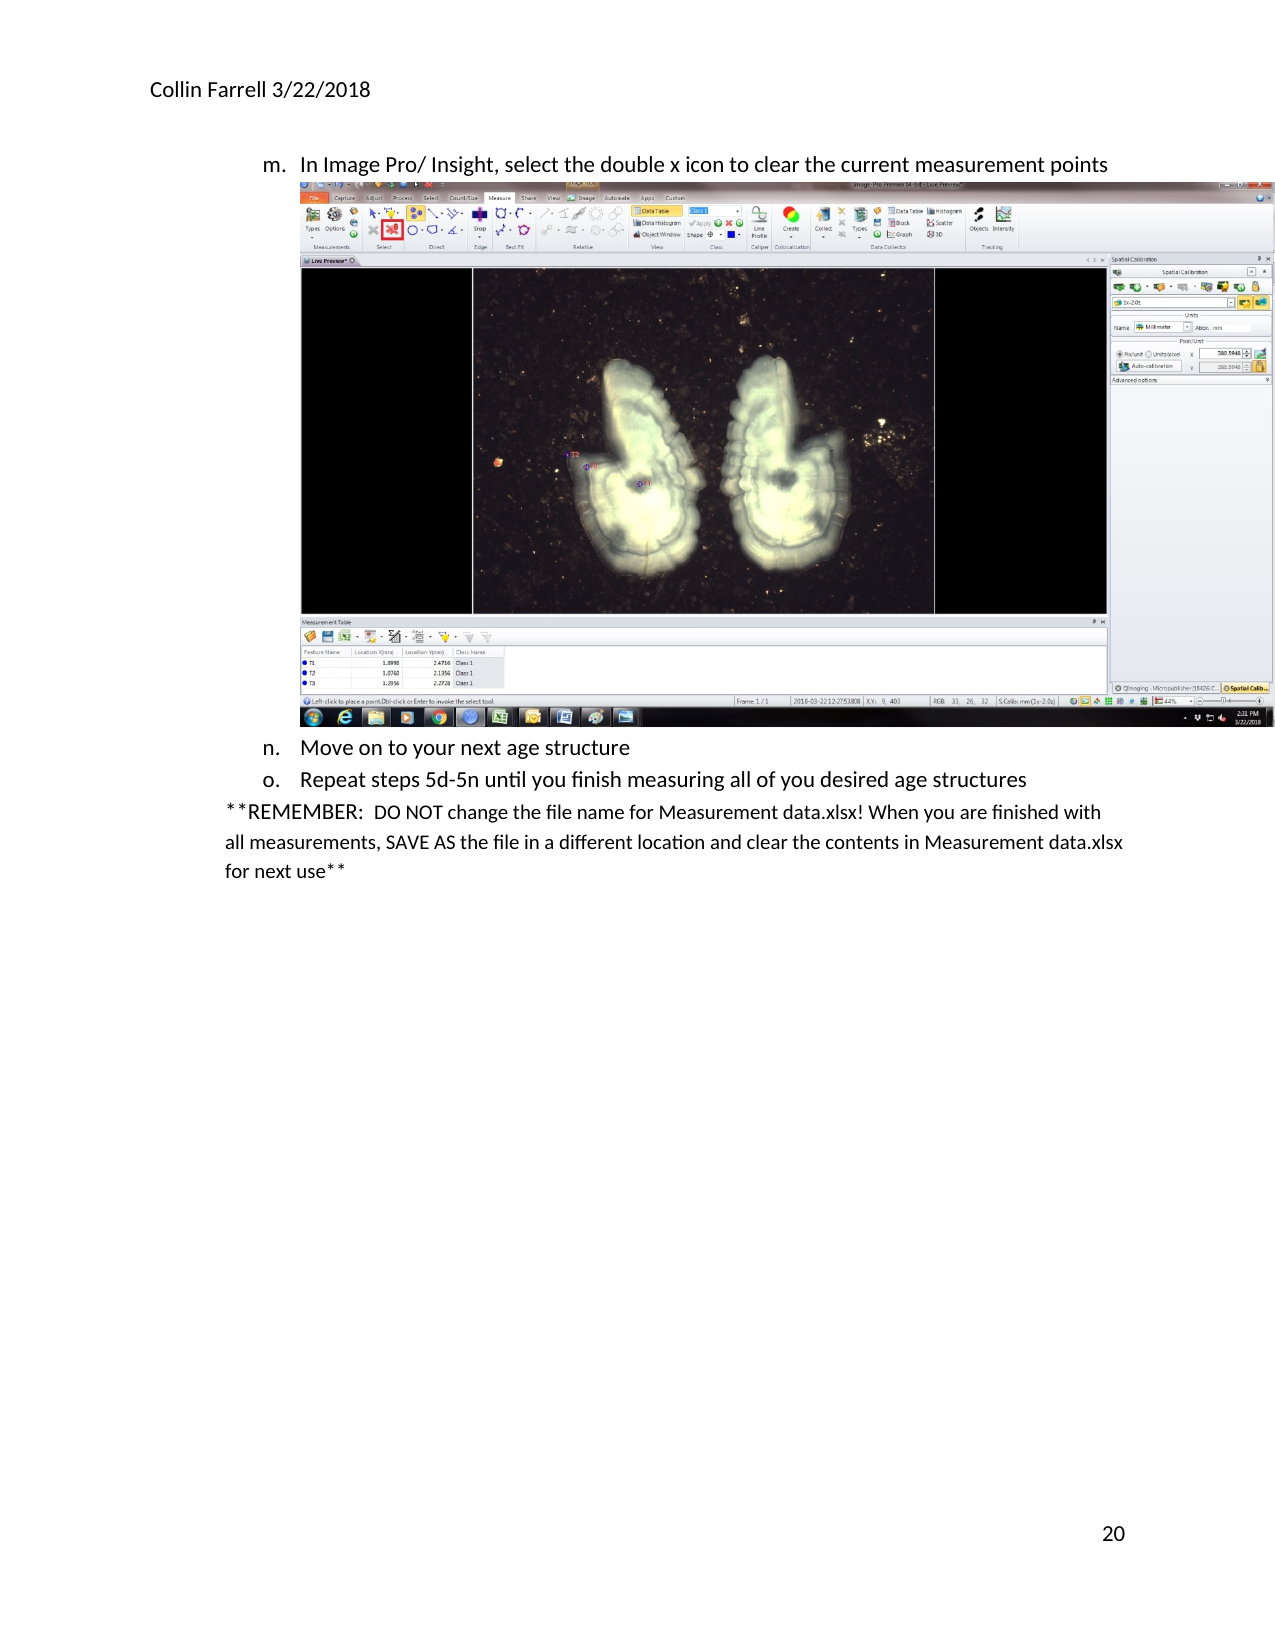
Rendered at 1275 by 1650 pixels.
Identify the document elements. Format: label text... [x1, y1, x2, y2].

list Move on to your next age structure [262, 733, 1125, 761]
list **REMEMBER: DO NOT change the file name for Measurement data.xlsx! When you are finished with all measurements, SAVE AS the file in a different location and clear the contents in Measurement data.xlsx for next use** [225, 797, 1125, 883]
picture [300, 182, 1275, 729]
list Repeat steps 5d-5n until you finish measuring all of you desired age structures [262, 765, 1125, 793]
